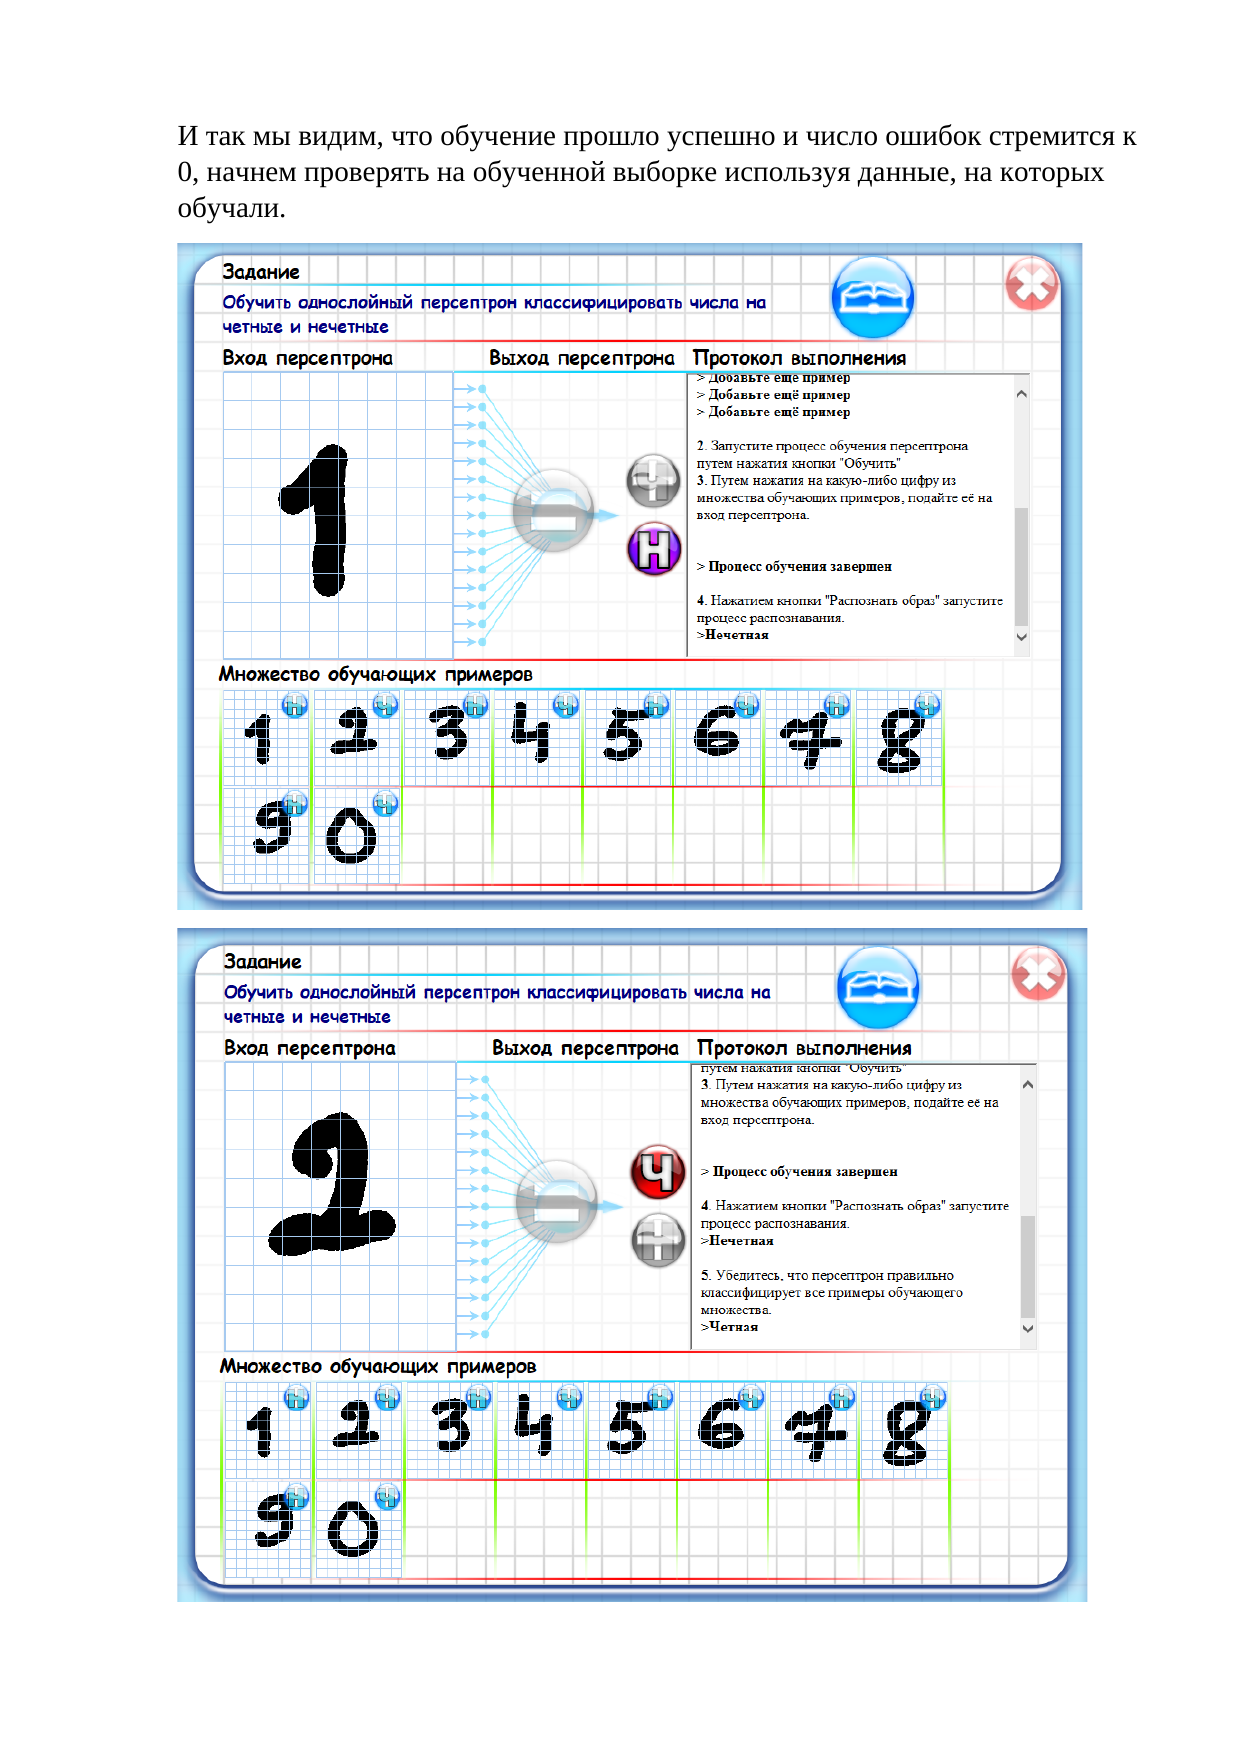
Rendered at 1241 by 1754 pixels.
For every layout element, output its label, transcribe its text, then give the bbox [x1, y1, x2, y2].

picture [177, 928, 1088, 1602]
text И так мы видим, что обучение прошло успешно и число ошибок стремится к 0, начнем проверять на обученной выборке используя данные, на которых обучали. [177, 118, 1152, 224]
picture [177, 243, 1083, 910]
